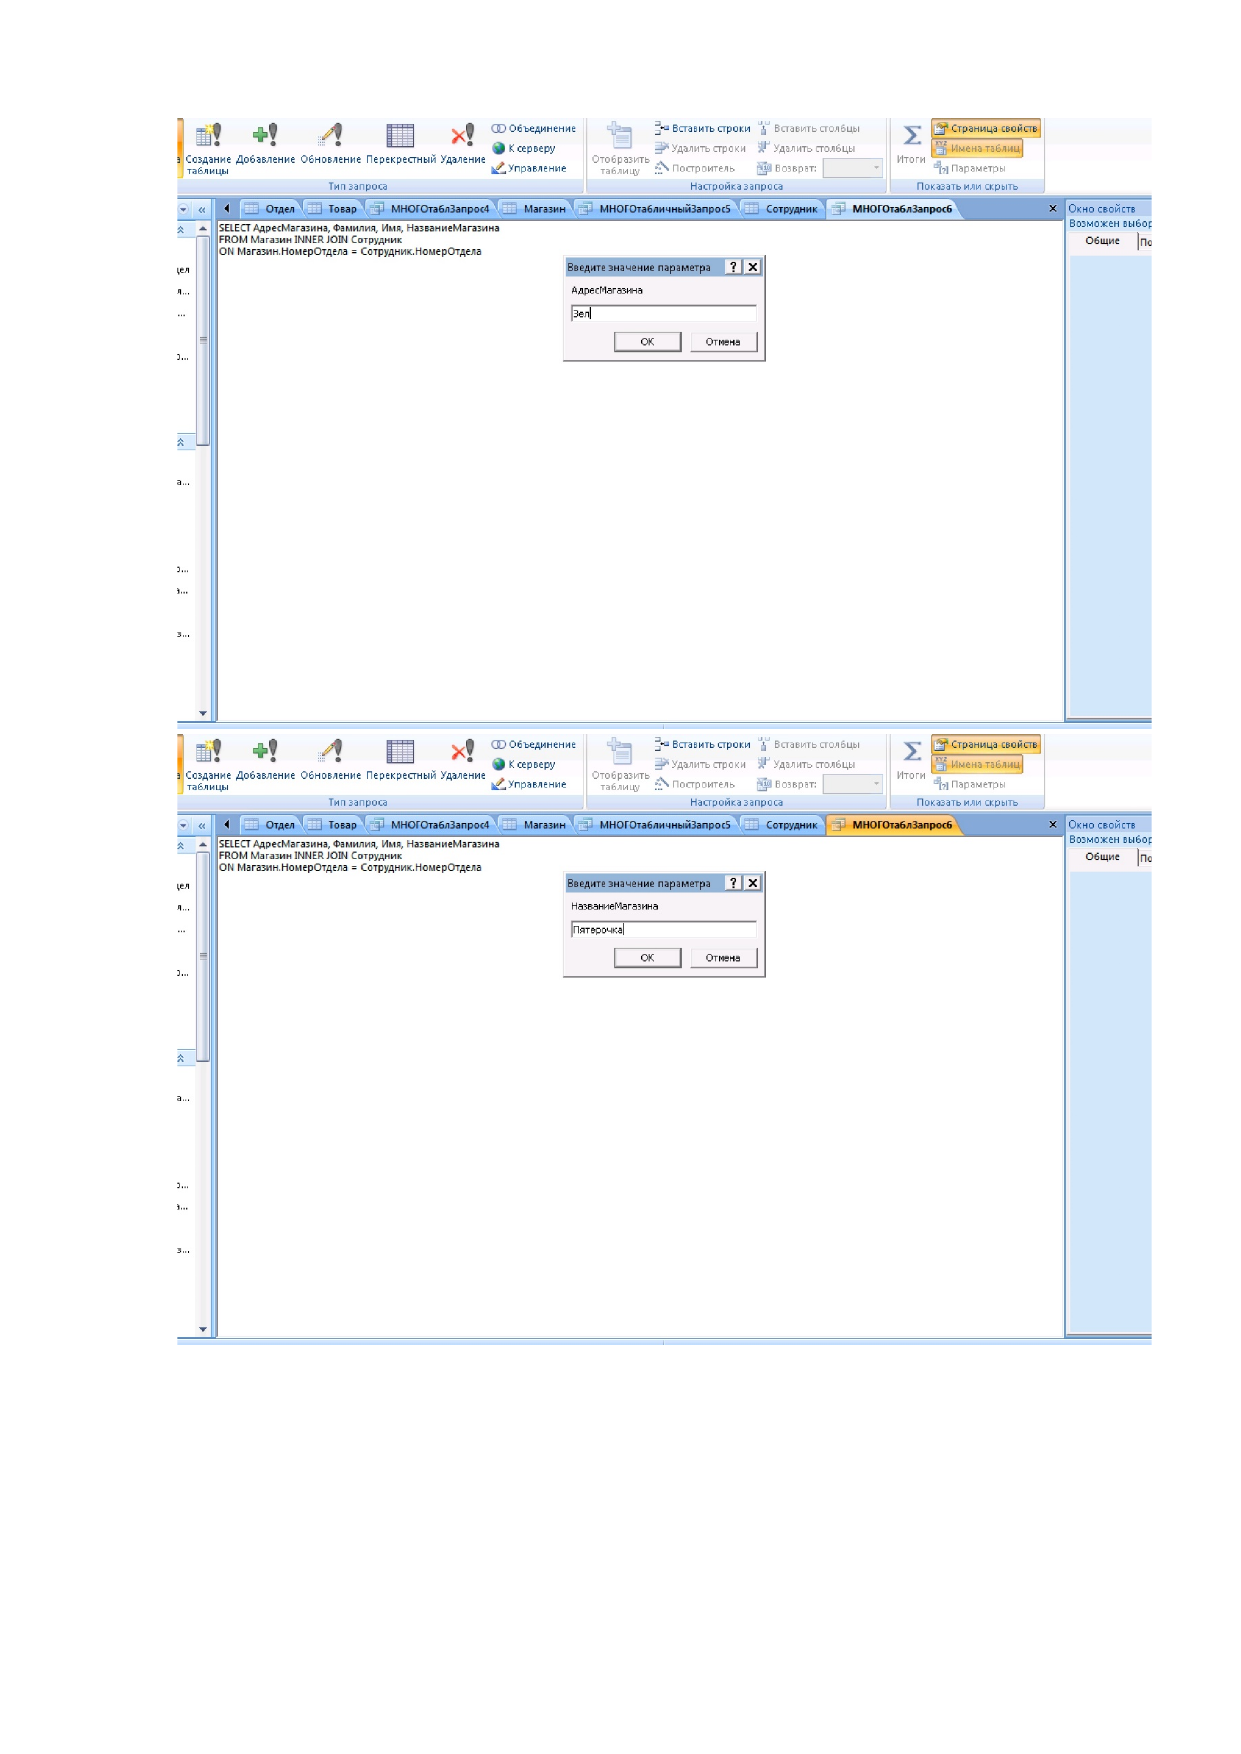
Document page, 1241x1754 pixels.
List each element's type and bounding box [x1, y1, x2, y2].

picture [177, 734, 1152, 1345]
picture [177, 118, 1152, 729]
